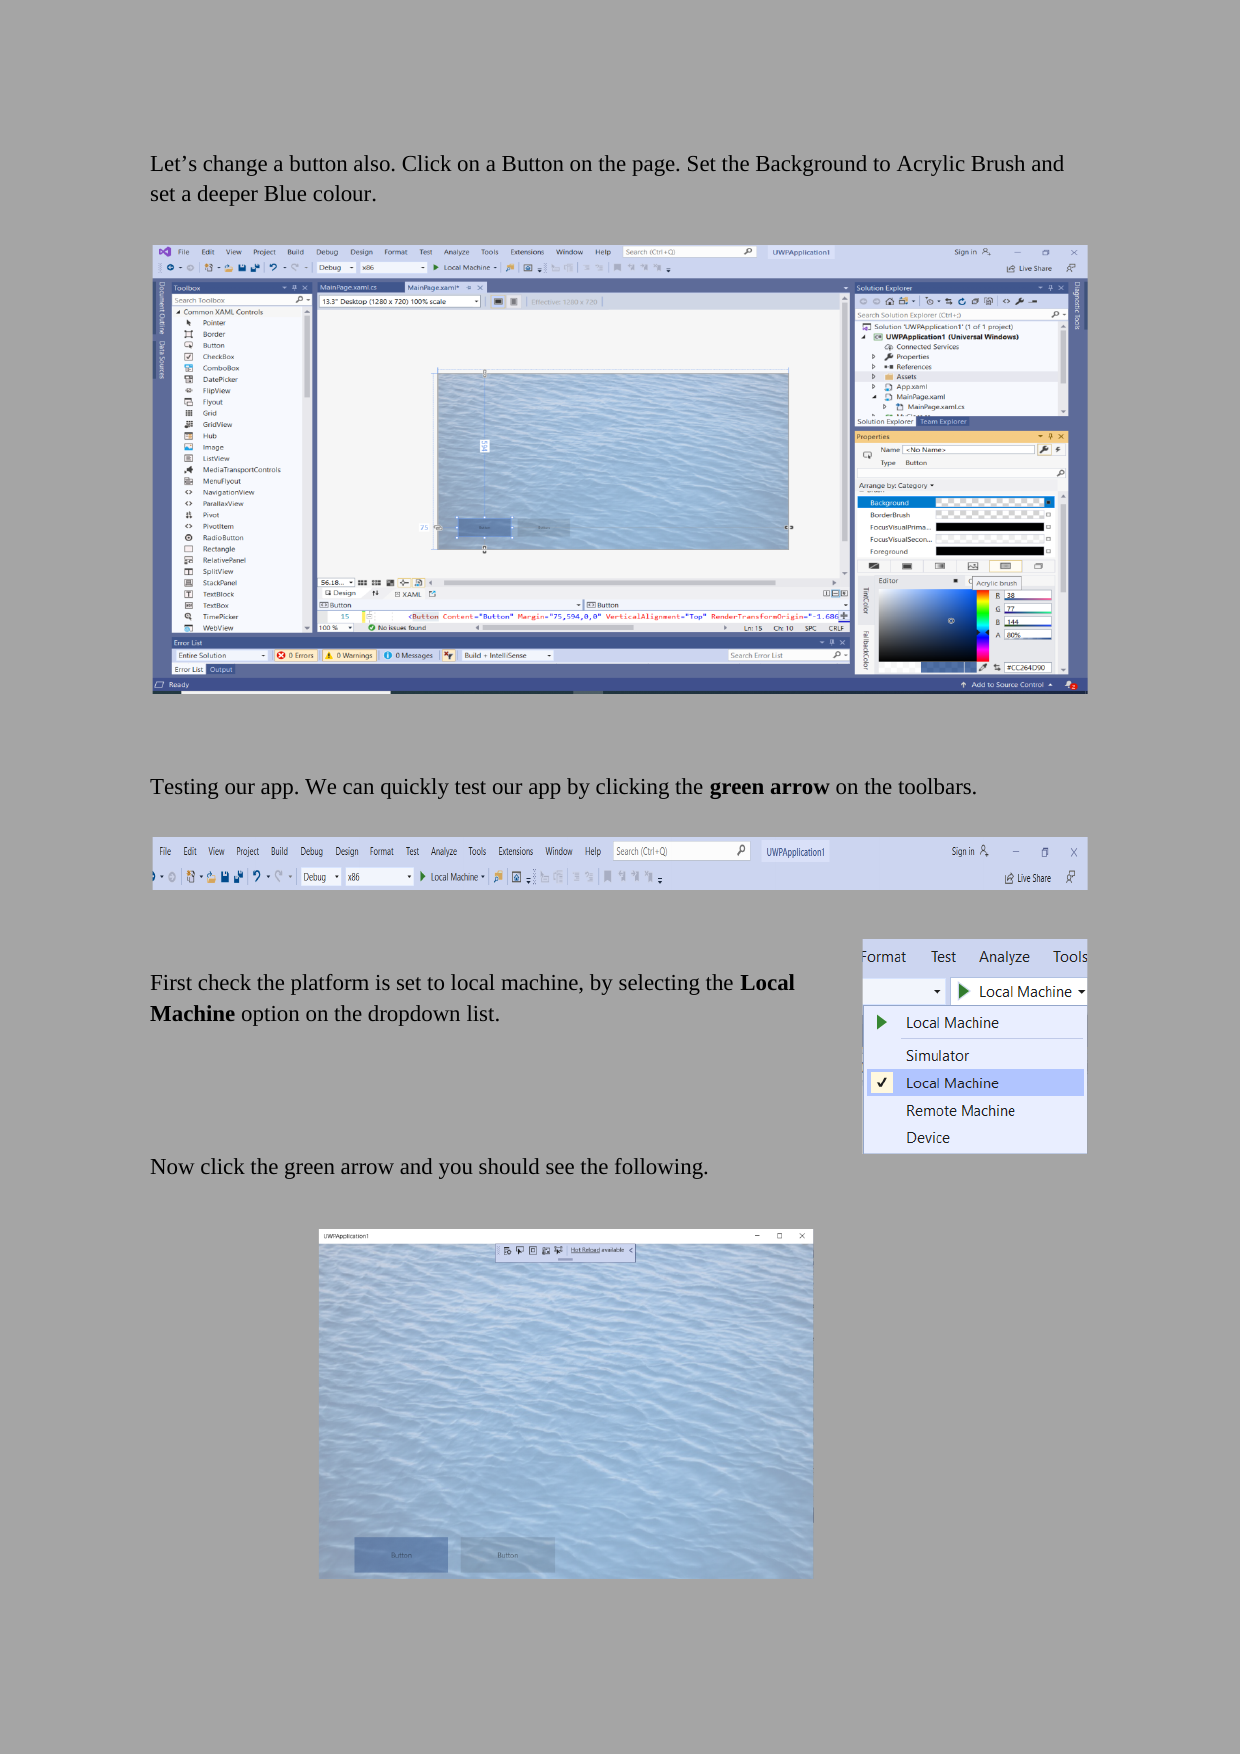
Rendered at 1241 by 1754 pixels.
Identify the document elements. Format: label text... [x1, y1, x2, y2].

picture [152, 837, 1088, 890]
text Let’s change a button also. Click on a Button on the page. Set the Background to Acrylic Brush and set a deeper Blue colour. [150, 150, 1090, 207]
picture [318, 1229, 814, 1579]
picture [152, 245, 1088, 694]
text First check the platform is set to local machine, by selecting the Local Machine option on the dropdown list. [150, 969, 862, 1026]
picture [862, 939, 1088, 1154]
text Now click the green arrow and you should see the following. [150, 1153, 1090, 1179]
text Testing our app. We can quickly test our app by clicking the green arrow on the toolbars. [150, 773, 1090, 800]
